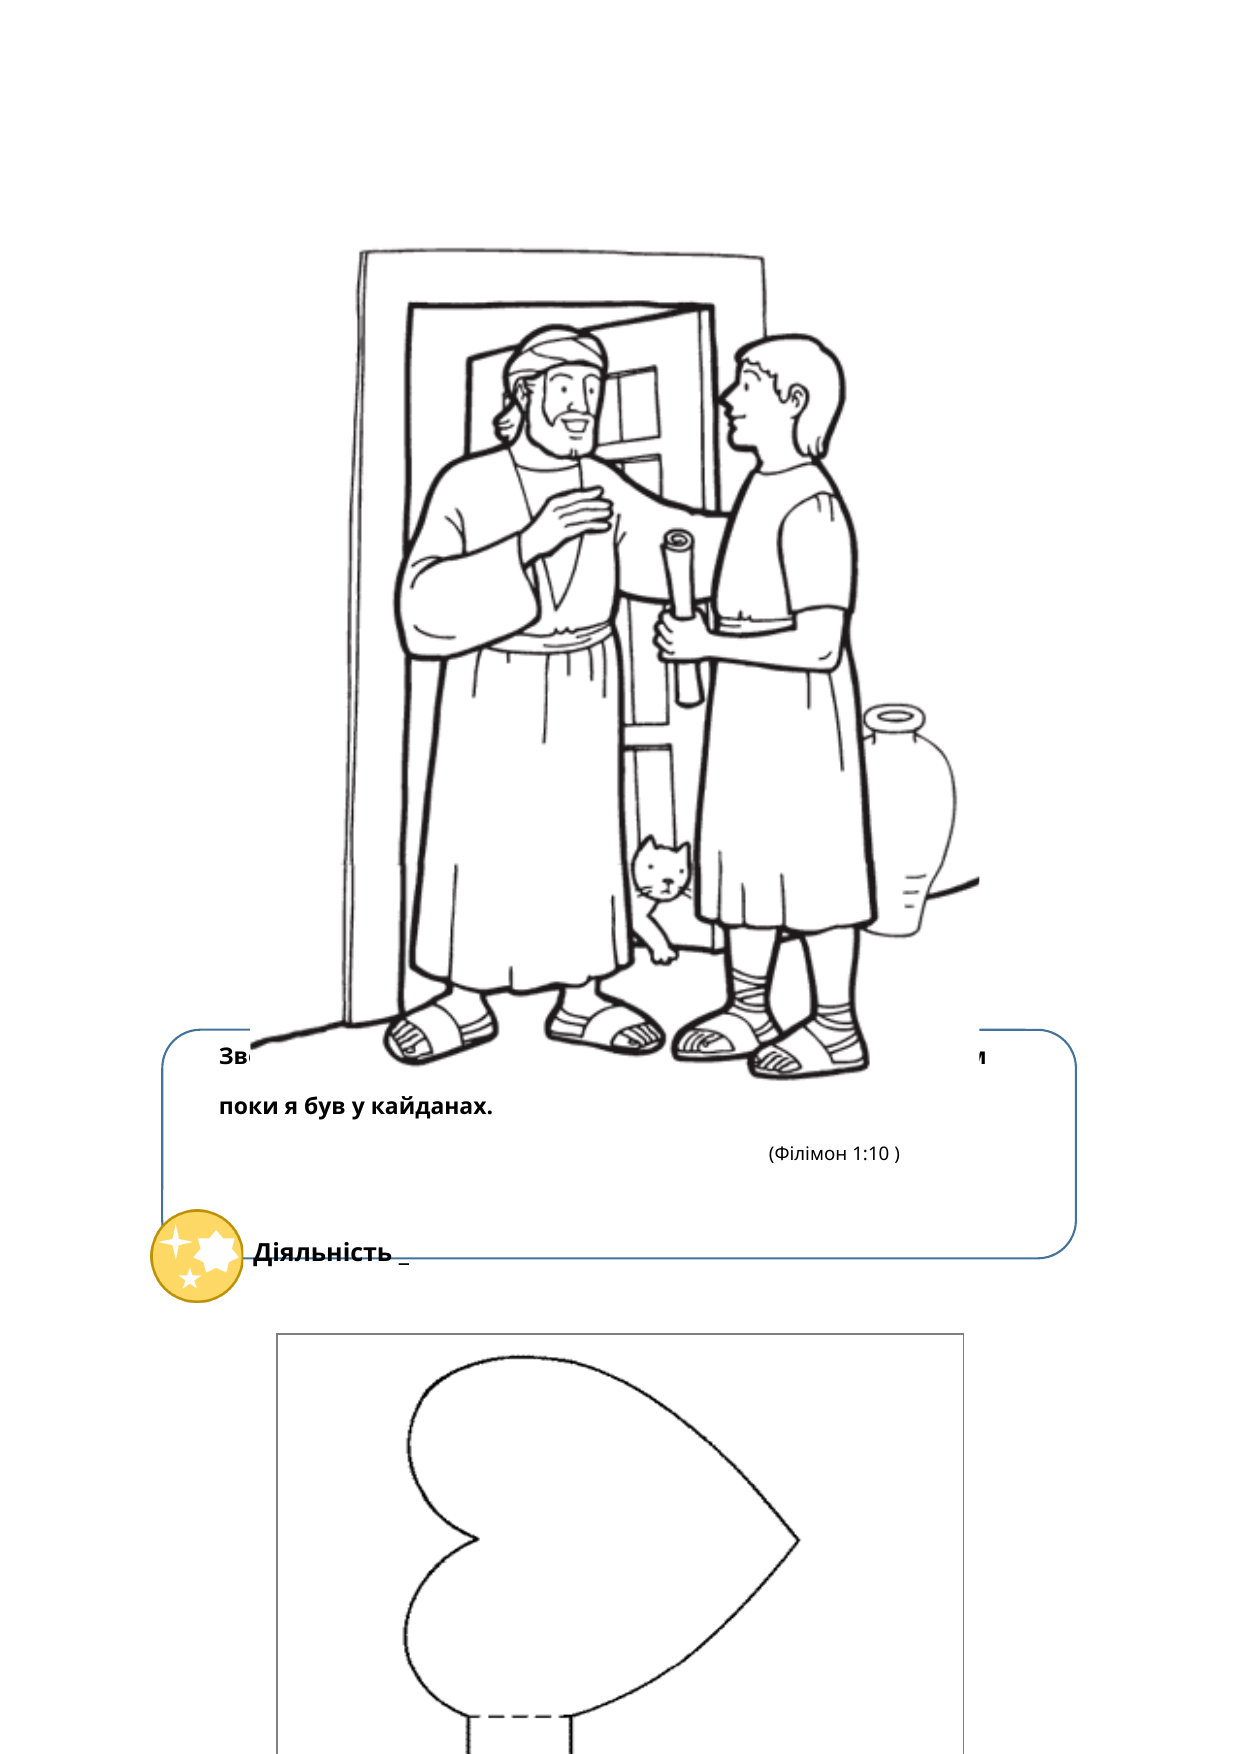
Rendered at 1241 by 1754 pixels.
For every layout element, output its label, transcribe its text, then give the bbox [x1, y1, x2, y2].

text поки я був у кайданах. [150, 1090, 1090, 1121]
picture [278, 1335, 963, 1754]
text Діяльність _ [244, 1235, 1090, 1269]
text (Філімон 1:10 ) [150, 1141, 1090, 1166]
picture [150, 1209, 244, 1303]
picture [250, 240, 980, 1096]
